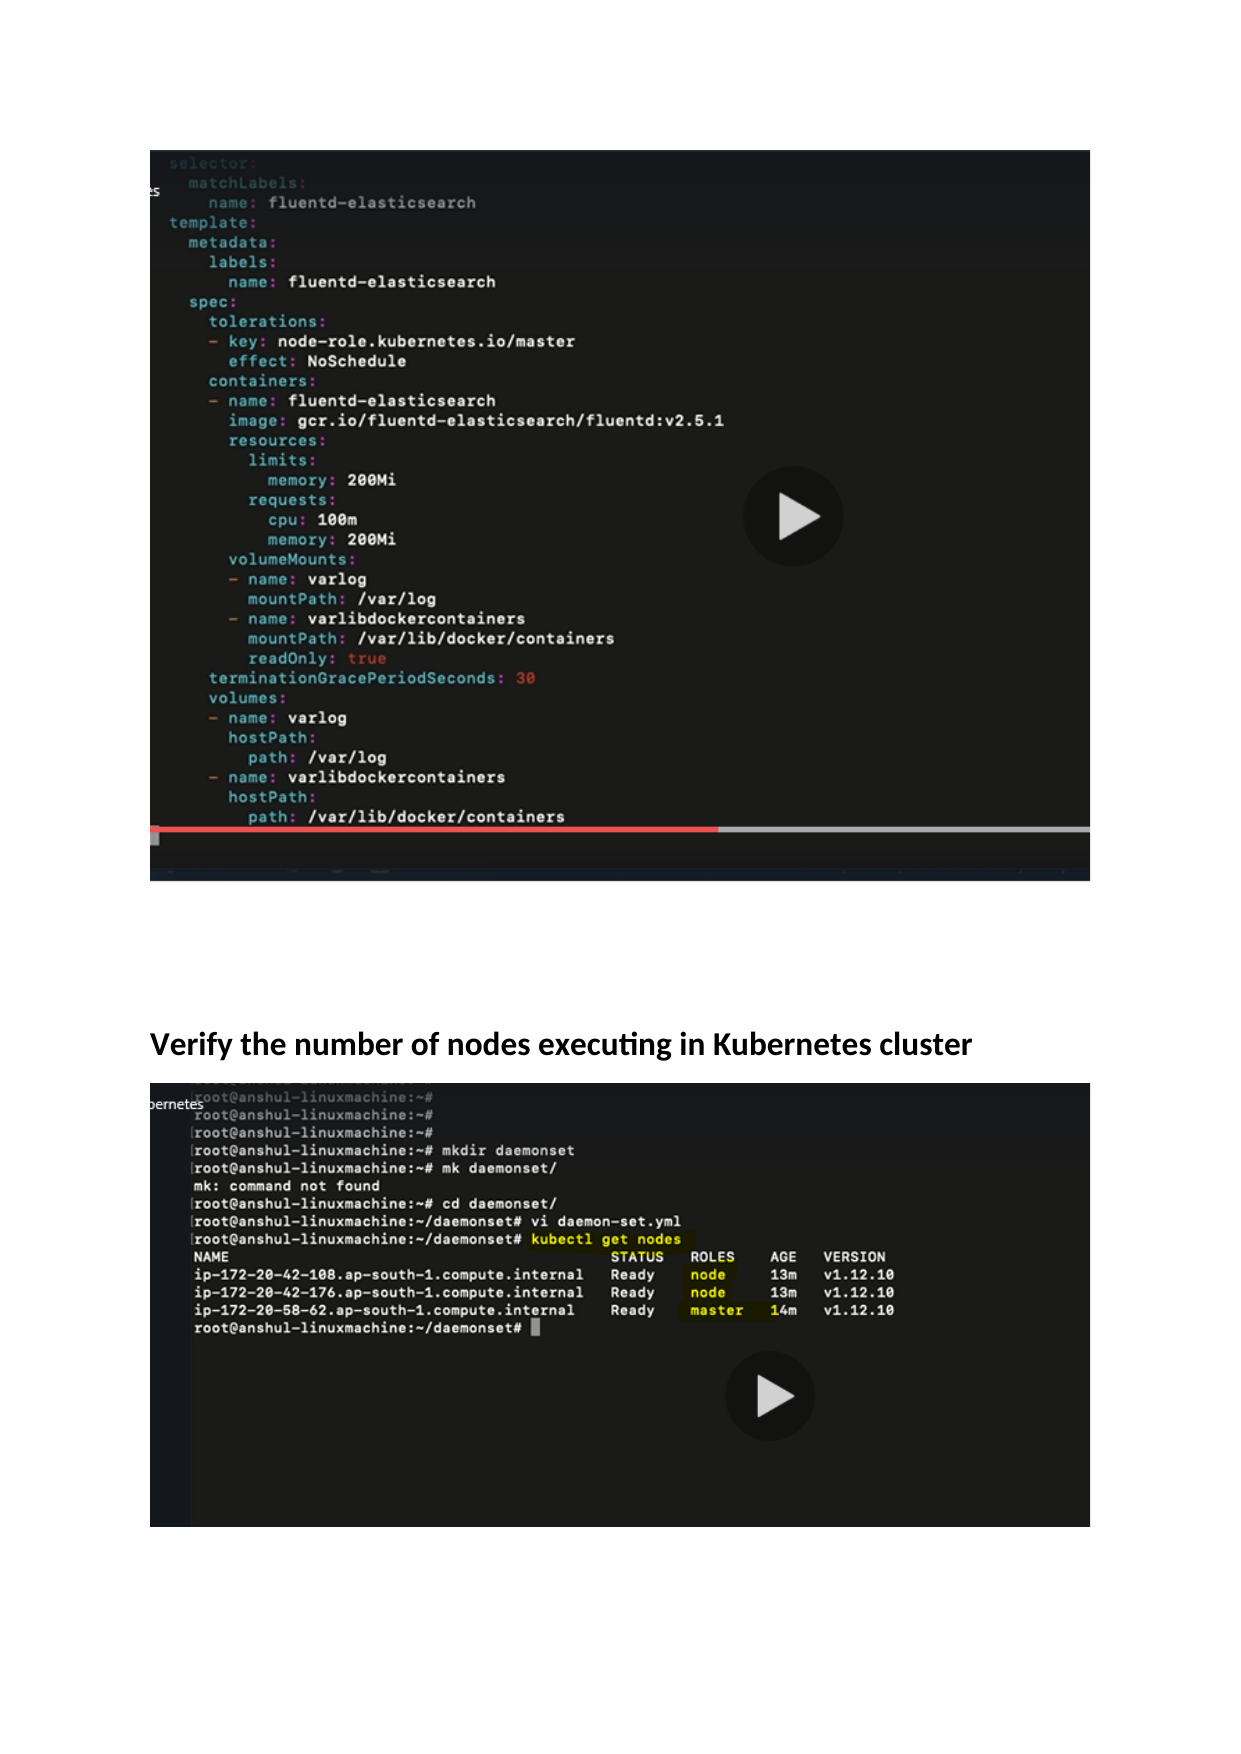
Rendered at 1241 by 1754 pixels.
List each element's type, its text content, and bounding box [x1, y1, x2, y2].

text Verify the number of nodes executing in Kubernetes cluster [150, 1023, 1090, 1064]
picture [150, 150, 1091, 884]
picture [150, 1083, 1091, 1527]
